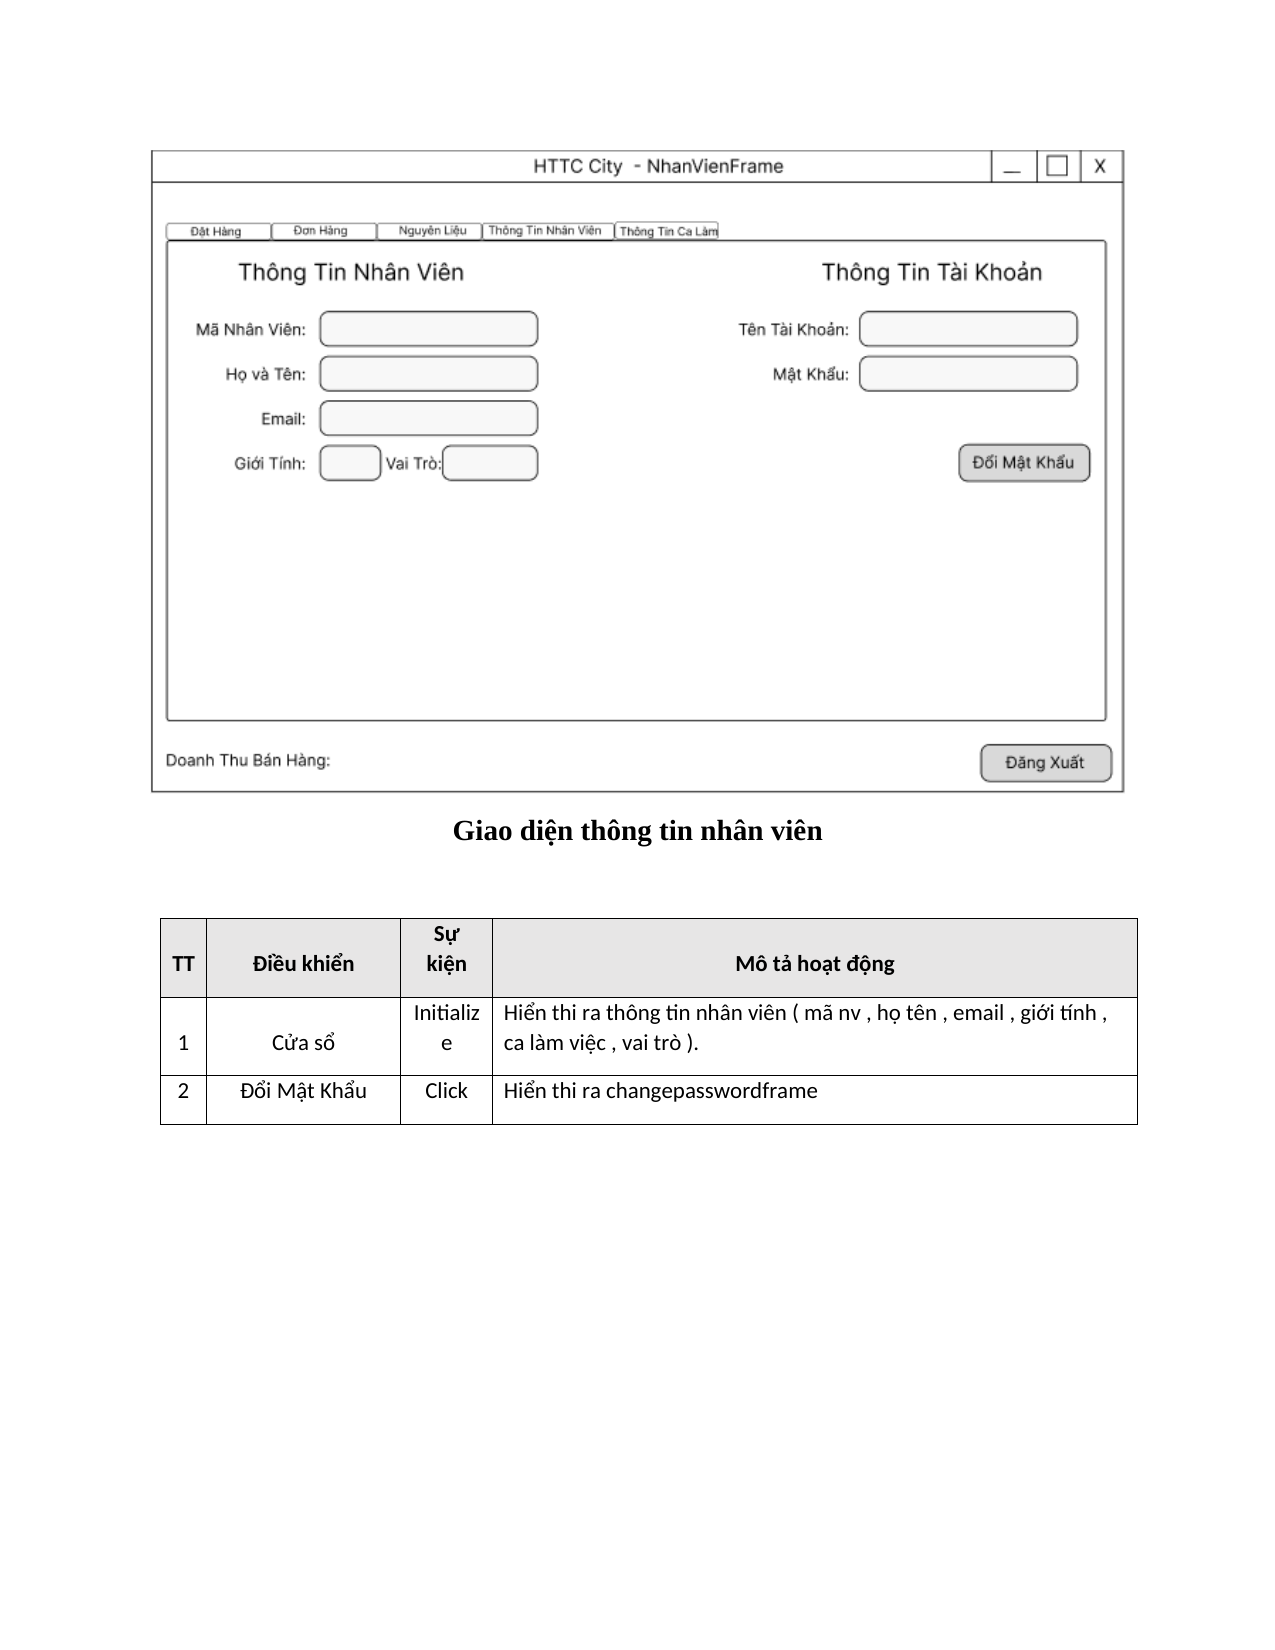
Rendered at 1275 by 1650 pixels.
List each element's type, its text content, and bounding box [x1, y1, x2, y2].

table_cell 1 [161, 998, 206, 1075]
table_cell Đổi Mật Khẩu [207, 1076, 400, 1124]
table_cell Hiển thi ra thông tin nhân viên ( mã nv , họ tên , email , giới tính , ca làm việc , vai trò ). [493, 998, 1137, 1075]
table_cell Cửa sổ [207, 998, 400, 1075]
text Giao diện thông tin nhân viên [150, 813, 1125, 846]
table_header TT [161, 919, 206, 997]
table_header Sự kiện [401, 919, 492, 997]
table_cell Initialize [401, 998, 492, 1075]
table_header Mô tả hoạt động [493, 919, 1137, 997]
table_cell Hiển thi ra changepasswordframe [493, 1076, 1137, 1124]
picture [150, 150, 1125, 794]
table_cell Click [401, 1076, 492, 1124]
table_cell 2 [161, 1076, 206, 1124]
table_header Điều khiển [207, 919, 400, 997]
